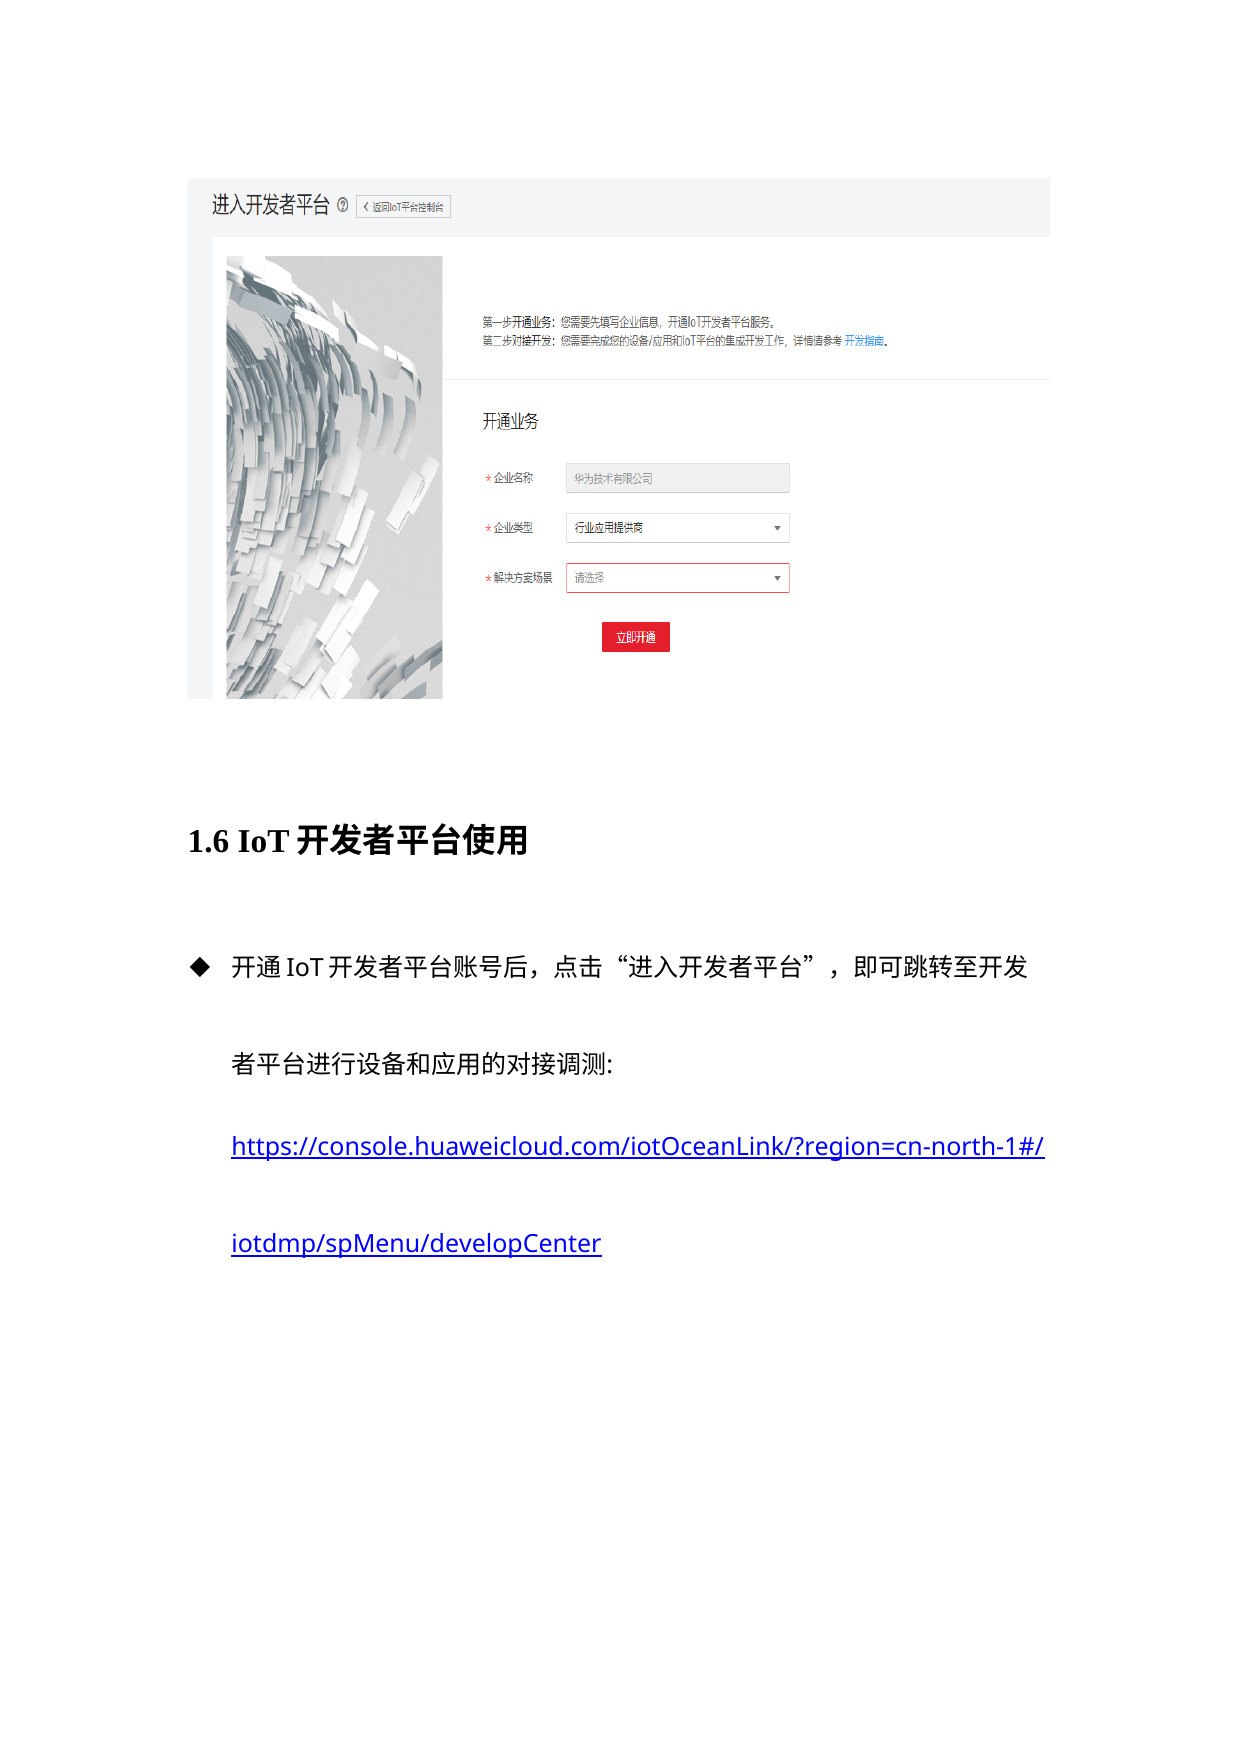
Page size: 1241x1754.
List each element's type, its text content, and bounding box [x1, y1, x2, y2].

text https://console.huaweicloud.com/iotOceanLink/?region=cn-north-1#/iotdmp/spMenu/developCenter [231, 1113, 1053, 1276]
subtitle 1.6 IoT开发者平台使用 [187, 805, 1053, 870]
list 开通IoT开发者平台账号后，点击“进入开发者平台”，即可跳转至开发者平台进行设备和应用的对接调测: [187, 933, 1053, 1095]
picture [187, 178, 1050, 699]
